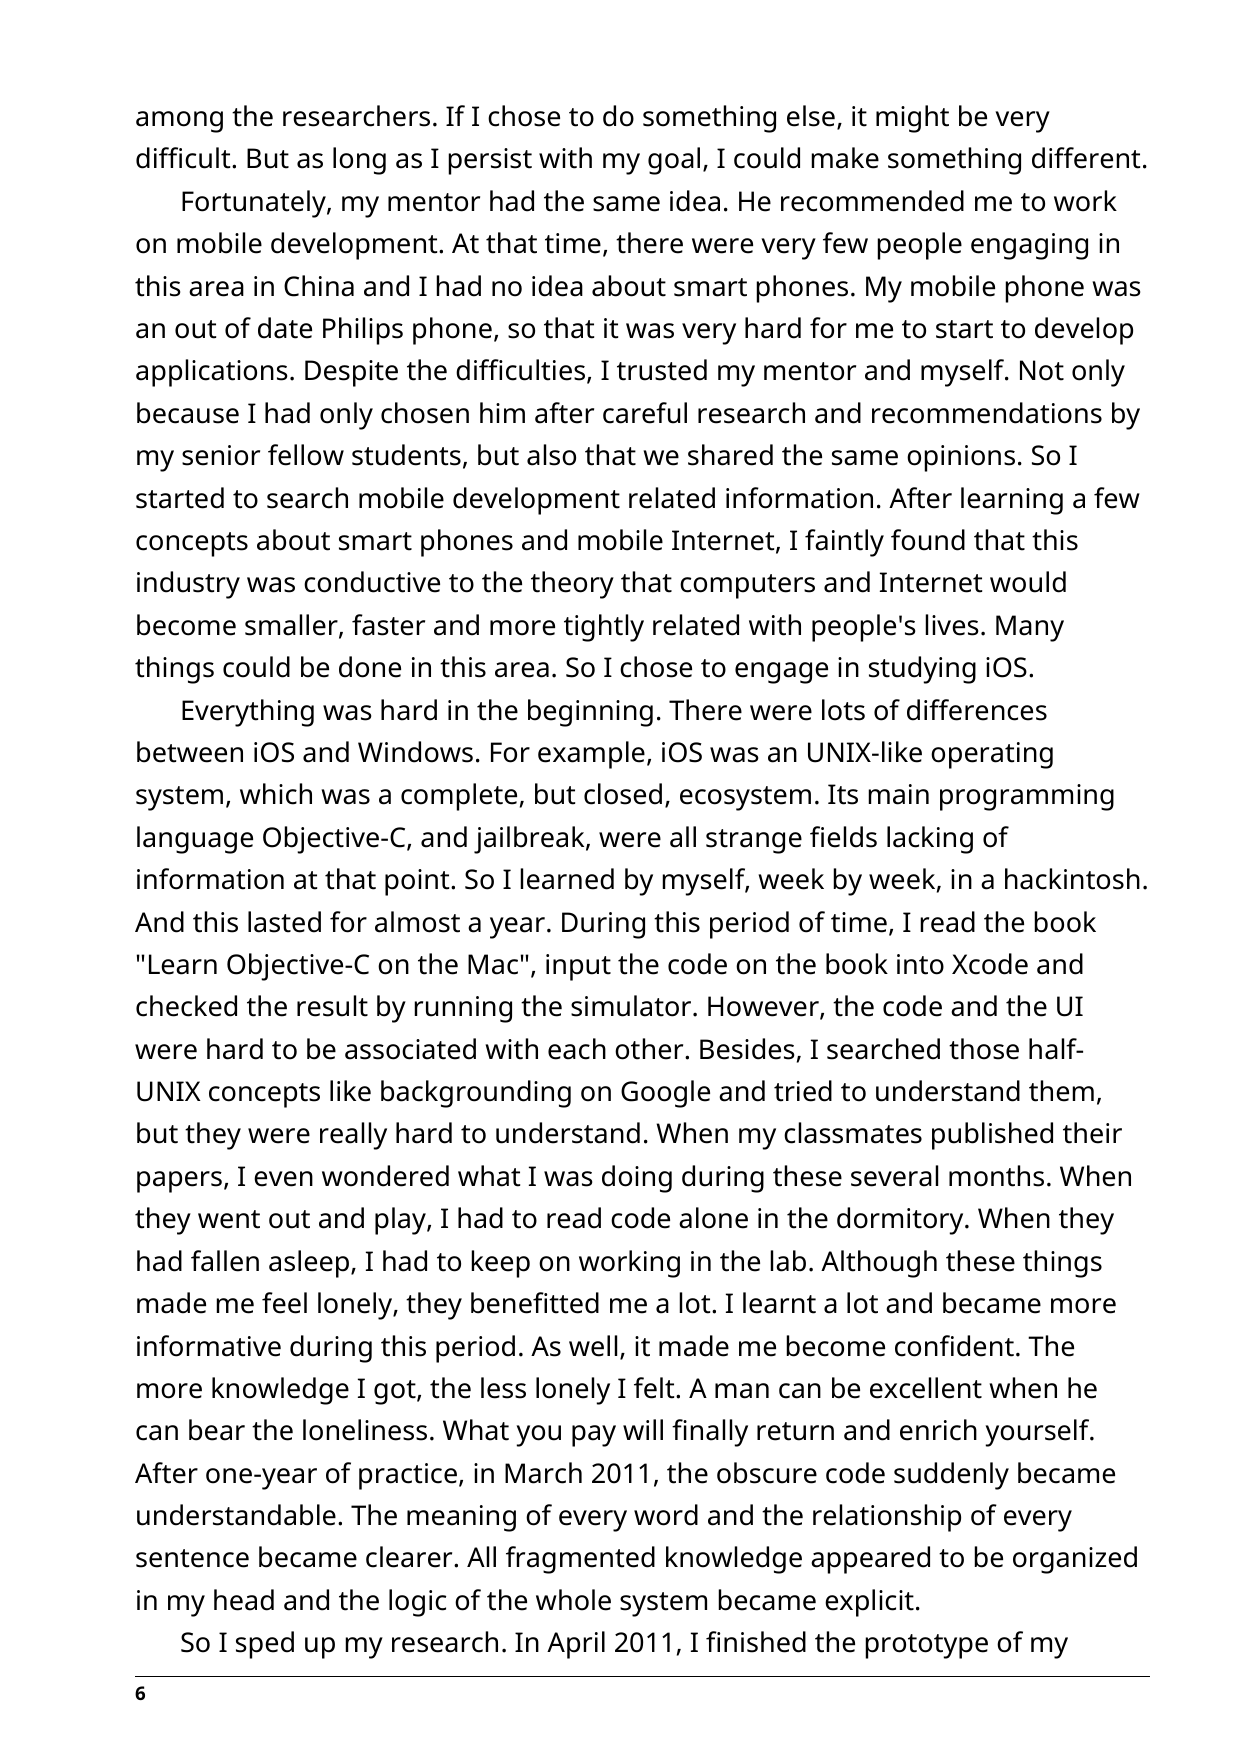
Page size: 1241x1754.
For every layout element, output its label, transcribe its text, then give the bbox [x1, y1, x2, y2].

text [135, 1624, 1150, 1661]
text Everything was hard in the beginning. There were lots of differences between iOS and Windows. For example, iOS was an UNIX-like operating system, which was a complete, but closed, ecosystem. Its main programming language Objective-C, and jailbreak, were all strange fields lacking of information at that point. So I learned by myself, week by week, in a hackintosh. And this lasted for almost a year. During this period of time, I read the book "Learn Objective-C on the Mac", input the code on the book into Xcode and checked the result by running the simulator. However, the code and the UI were hard to be associated with each other. Besides, I searched those half-UNIX concepts like backgrounding on Google and tried to understand them, but they were really hard to understand. When my classmates published their papers, I even wondered what I was doing during these several months. When they went out and play, I had to read code alone in the dormitory. When they had fallen asleep, I had to keep on working in the lab. Although these things made me feel lonely, they benefitted me a lot. I learnt a lot and became more informative during this period. As well, it made me become confident. The more knowledge I got, the less lonely I felt. A man can be excellent when he can bear the loneliness. What you pay will finally return and enrich yourself. After one-year of practice, in March 2011, the obscure code suddenly became understandable. The meaning of every word and the relationship of every sentence became clearer. All fragmented knowledge appeared to be organized in my head and the logic of the whole system became explicit. [135, 691, 1150, 1618]
text Fortunately, my mentor had the same idea. He recommended me to work on mobile development. At that time, there were very few people engaging in this area in China and I had no idea about smart phones. My mobile phone was an out of date Philips phone, so that it was very hard for me to start to develop applications. Despite the difficulties, I trusted my mentor and myself. Not only because I had only chosen him after careful research and recommendations by my senior fellow students, but also that we shared the same opinions. So I started to search mobile development related information. After learning a few concepts about smart phones and mobile Internet, I faintly found that this industry was conductive to the theory that computers and Internet would become smaller, faster and more tightly related with people's lives. Many things could be done in this area. So I chose to engage in studying iOS. [135, 182, 1150, 686]
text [135, 97, 1150, 177]
